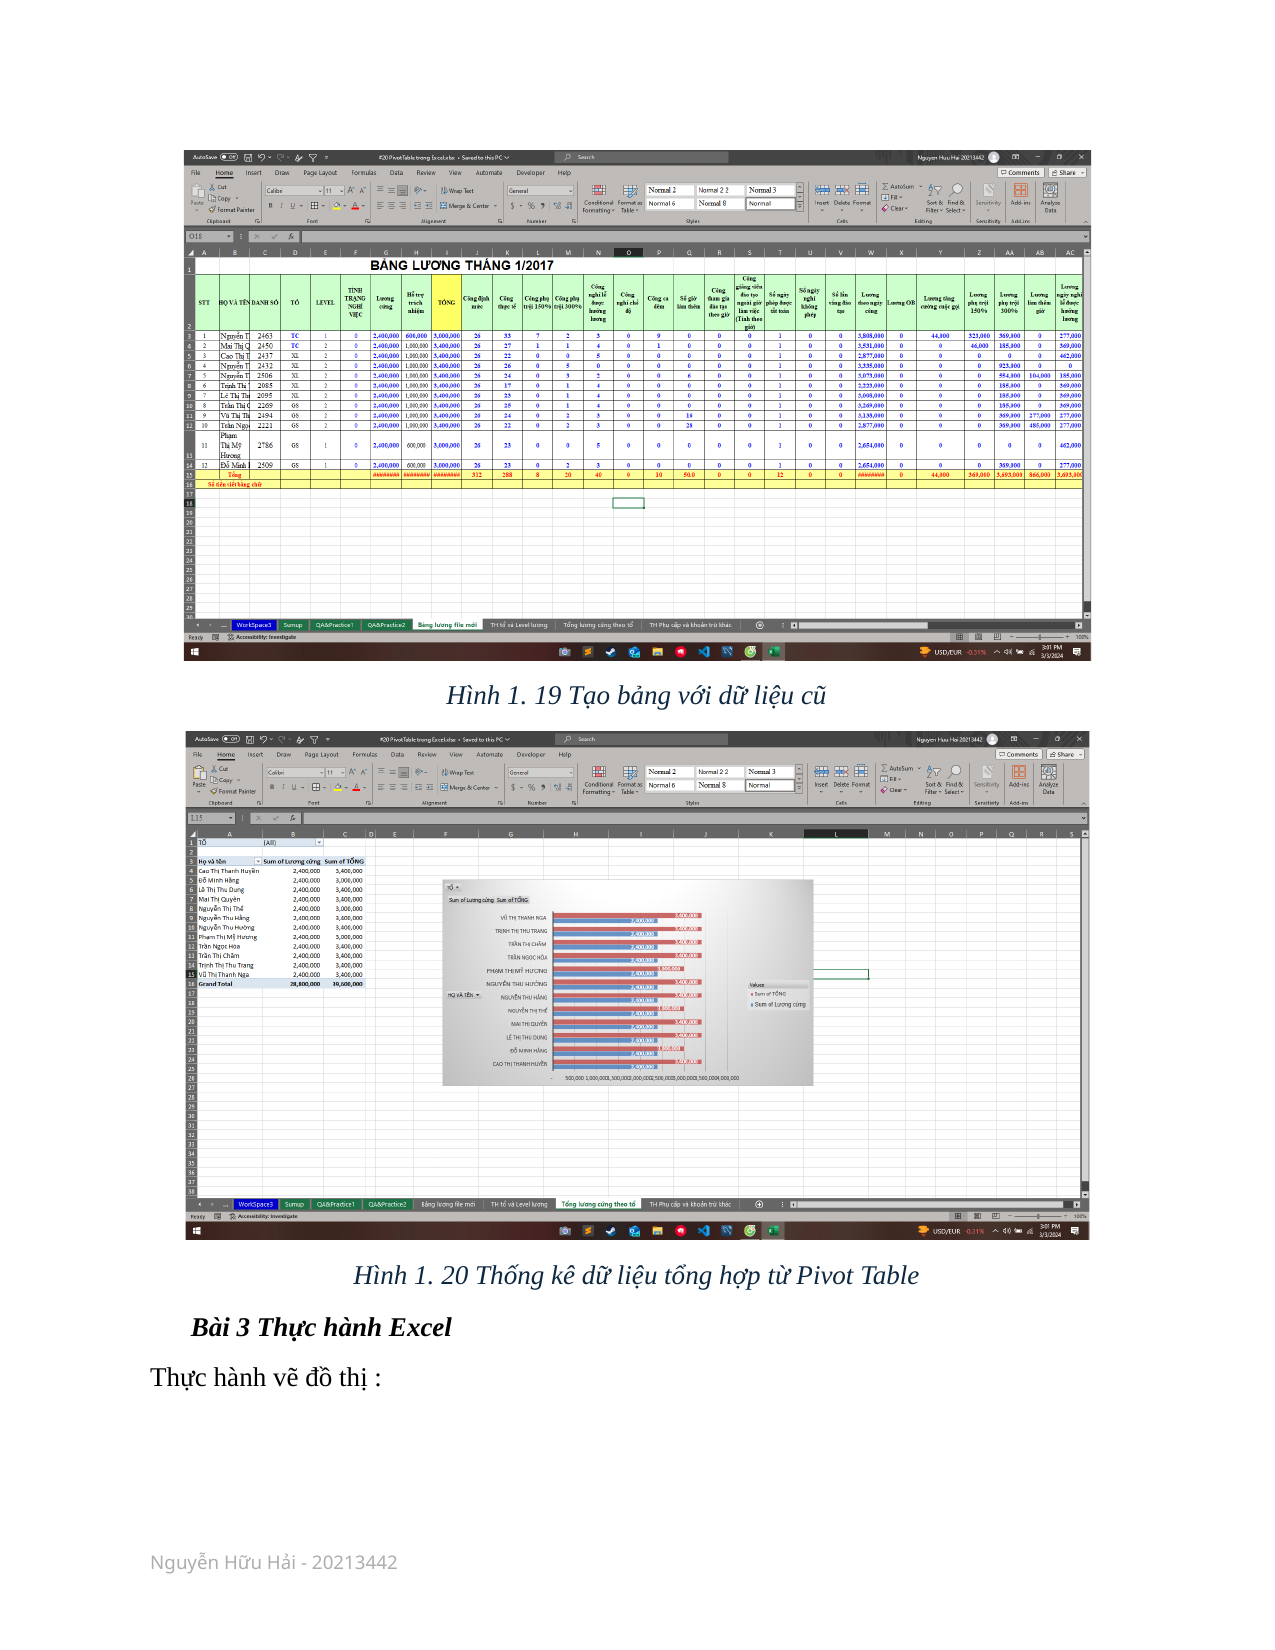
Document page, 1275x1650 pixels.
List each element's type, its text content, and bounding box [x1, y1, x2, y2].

picture [183, 150, 1092, 661]
text Hình 1. 19 Tạo bảng với dữ liệu cũ [150, 679, 1125, 711]
text Thực hành vẽ đồ thị : [150, 1361, 1125, 1392]
picture [185, 731, 1090, 1240]
text Bài 3 Thực hành Excel [150, 1311, 1125, 1342]
text Hình 1. 20 Thống kê dữ liệu tổng hợp từ Pivot Table [150, 1259, 1125, 1290]
